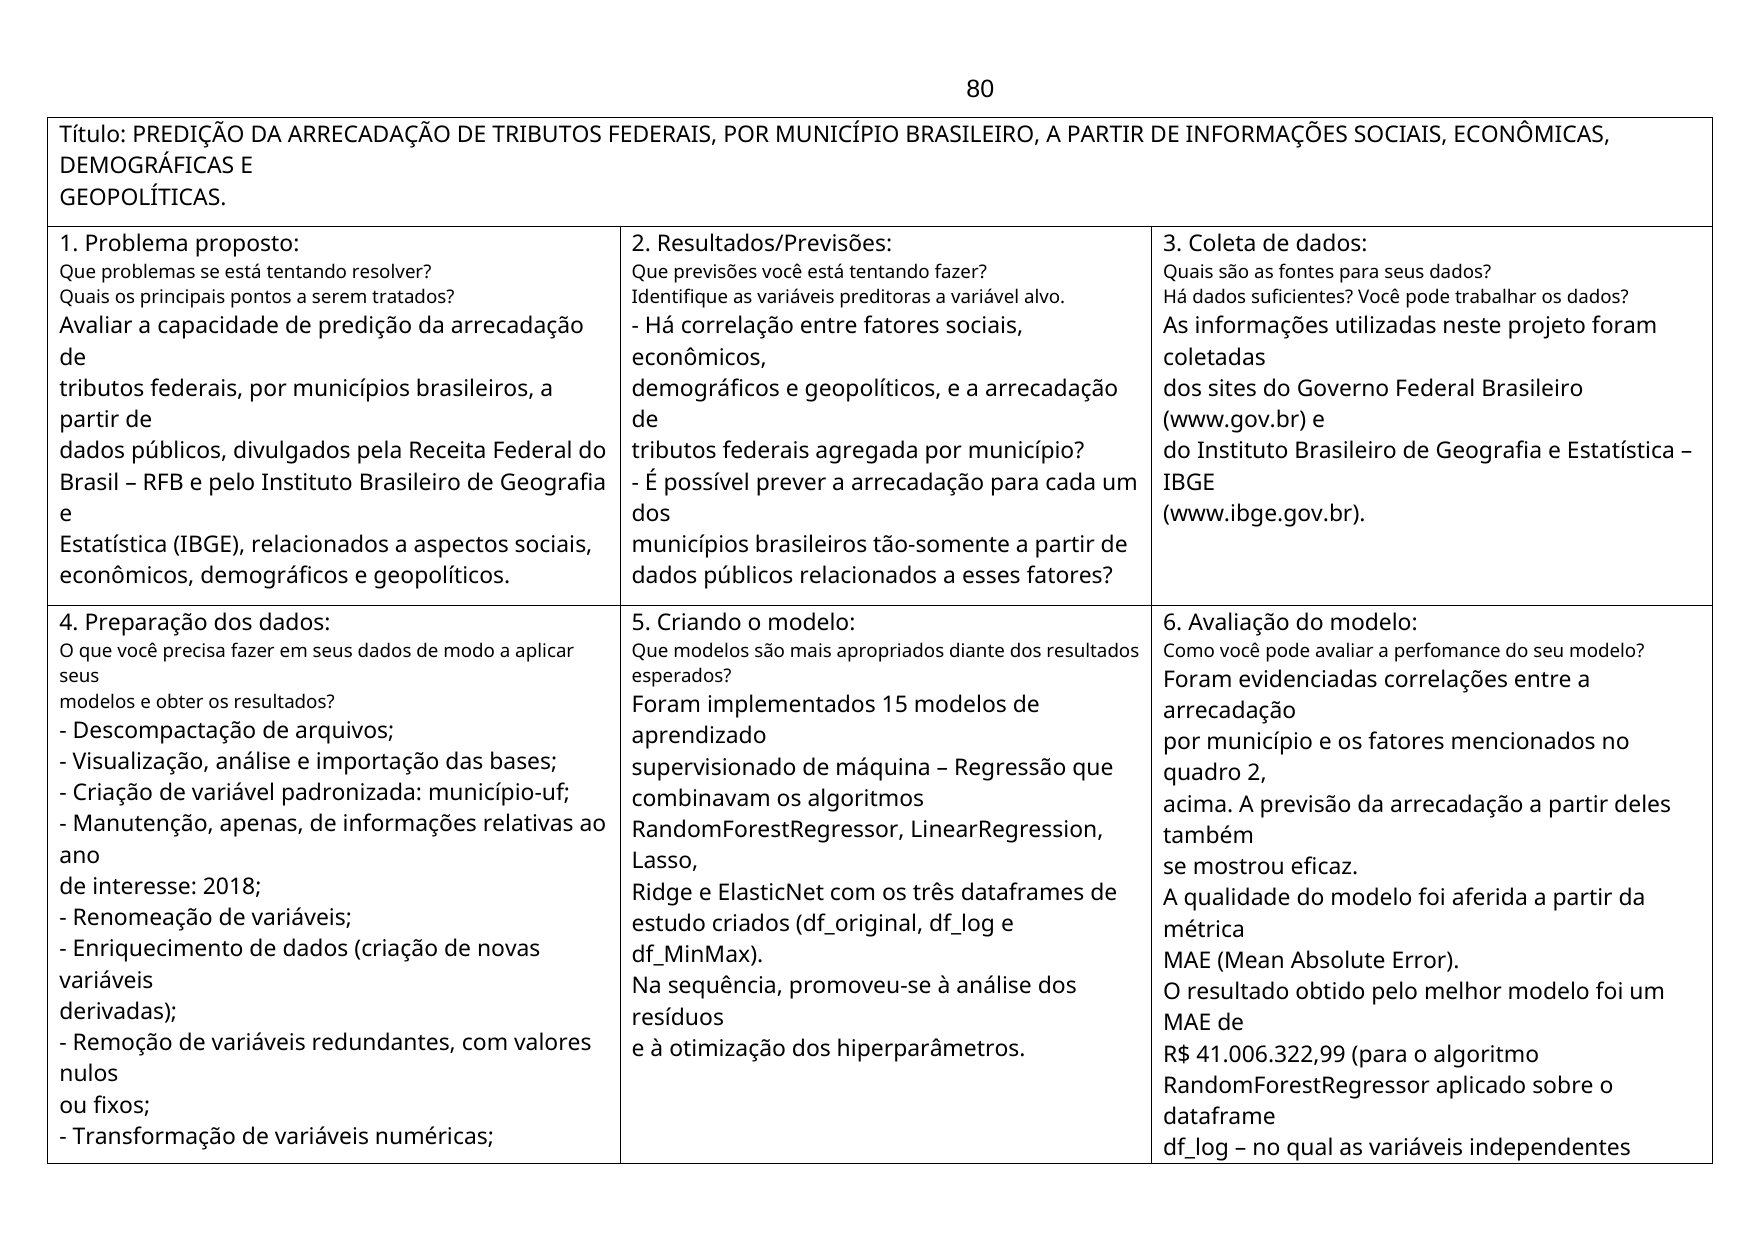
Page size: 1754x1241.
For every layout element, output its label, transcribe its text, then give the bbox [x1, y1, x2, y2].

table_cell 2. Resultados/Previsões: Que previsões você está tentando fazer? Identifique as variáveis preditoras a variável alvo. - Há correlação entre fatores sociais, econômicos, demográficos e geopolíticos, e a arrecadação de tributos federais agregada por município? - É possível prever a arrecadação para cada um dos municípios brasileiros tão-somente a partir de dados públicos relacionados a esses fatores? [621, 227, 1151, 605]
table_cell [48, 606, 620, 1163]
table_cell 1. Problema proposto: Que problemas se está tentando resolver? Quais os principais pontos a serem tratados? Avaliar a capacidade de predição da arrecadação de tributos federais, por municípios brasileiros, a partir de dados públicos, divulgados pela Receita Federal do Brasil – RFB e pelo Instituto Brasileiro de Geografia e Estatística (IBGE), relacionados a aspectos sociais, econômicos, demográficos e geopolíticos. [48, 227, 620, 605]
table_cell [621, 606, 1151, 1163]
table_header Título: PREDIÇÃO DA ARRECADAÇÃO DE TRIBUTOS FEDERAIS, POR MUNICÍPIO BRASILEIRO, A PARTIR DE INFORMAÇÕES SOCIAIS, ECONÔMICAS, DEMOGRÁFICAS E GEOPOLÍTICAS. [48, 118, 1712, 226]
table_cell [1152, 606, 1712, 1163]
table_cell 3. Coleta de dados: Quais são as fontes para seus dados? Há dados suficientes? Você pode trabalhar os dados? As informações utilizadas neste projeto foram coletadas dos sites do Governo Federal Brasileiro (www.gov.br) e do Instituto Brasileiro de Geografia e Estatística – IBGE (www.ibge.gov.br). [1152, 227, 1712, 605]
